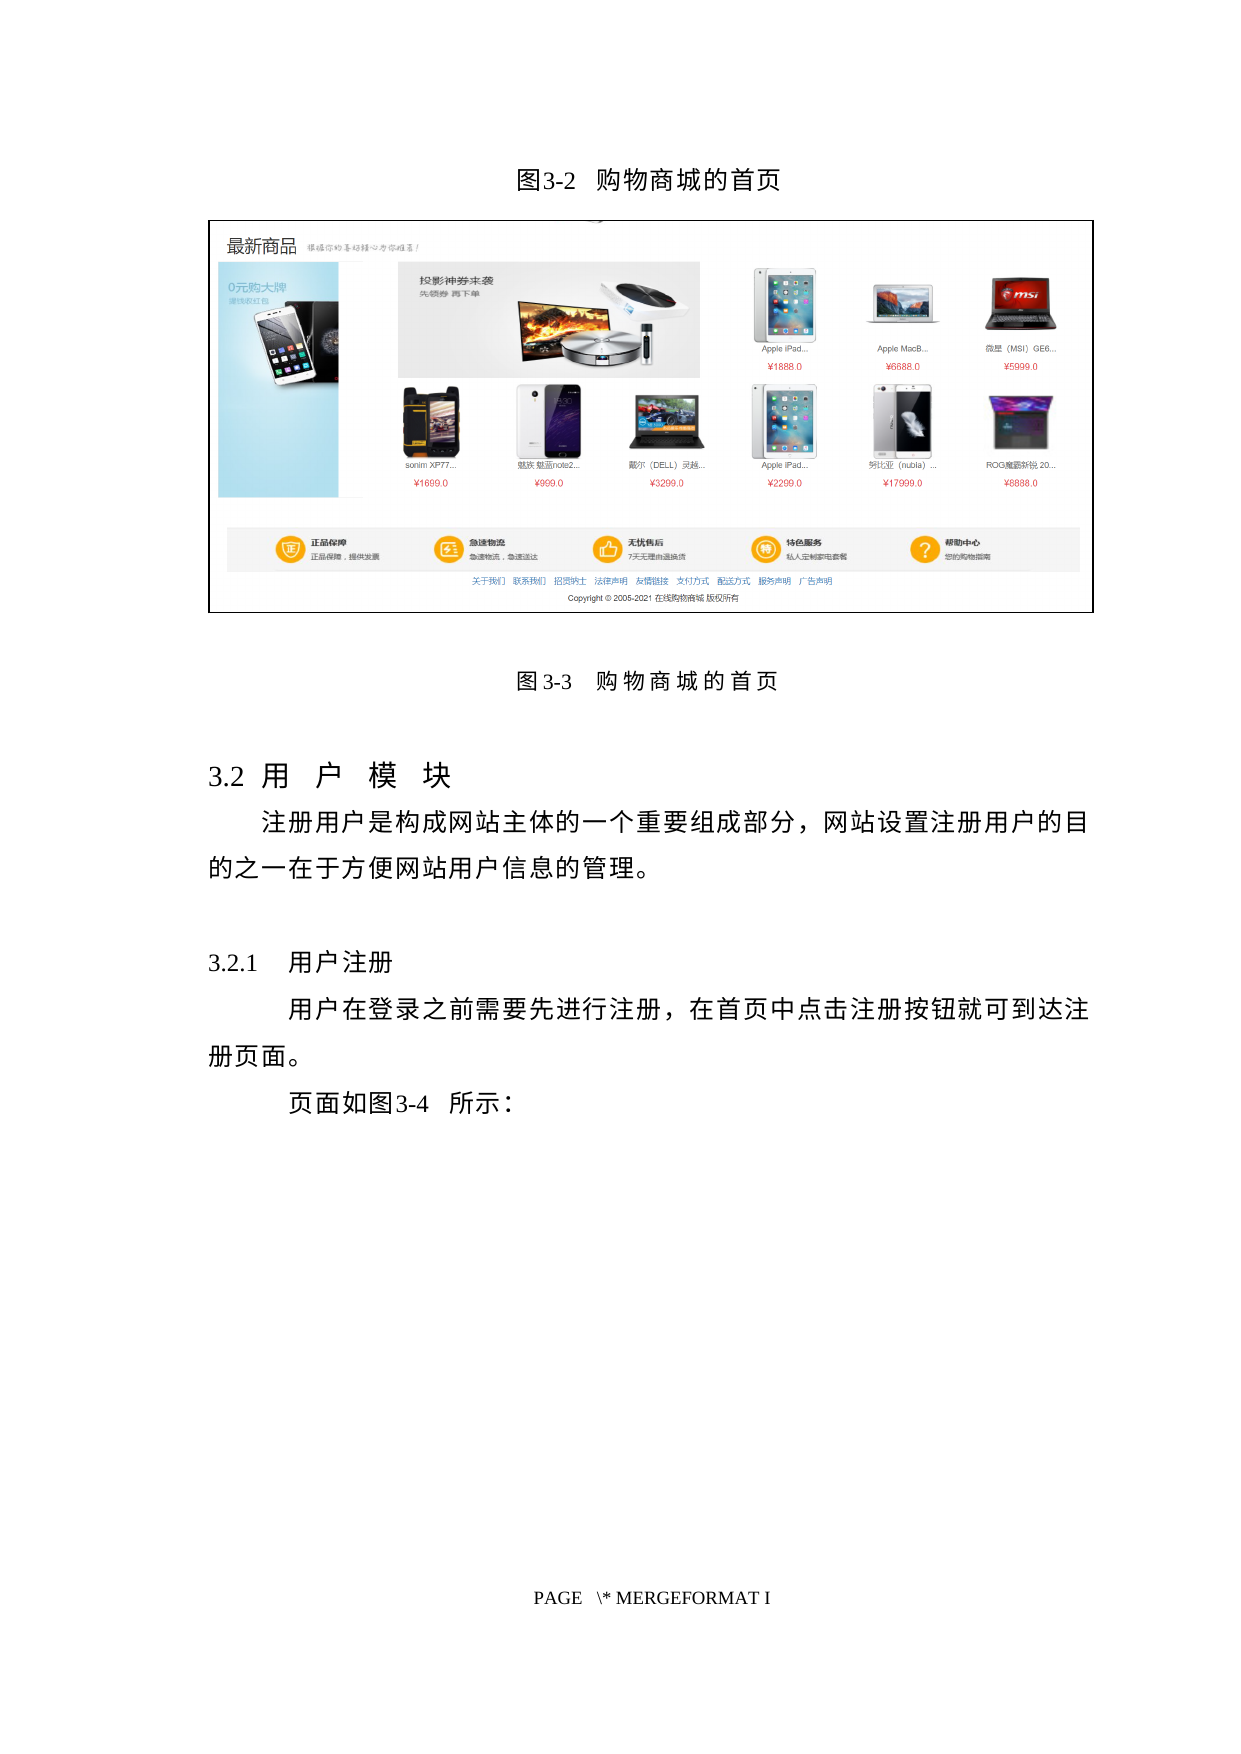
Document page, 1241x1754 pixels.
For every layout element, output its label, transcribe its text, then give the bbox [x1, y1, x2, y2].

subtitle 3.2.1 用户注册 [208, 937, 1091, 984]
picture [210, 221, 1092, 612]
text 注册用户是构成网站主体的一个重要组成部分，网站设置注册用户的目的之一在于方便网站用户信息的管理。 [208, 797, 1091, 890]
text 用户在登录之前需要先进行注册，在首页中点击注册按钮就可到达注册页面。 [208, 984, 1091, 1078]
text 图3-3 购物商城的首页 [208, 656, 1091, 703]
text 图3-2 购物商城的首页 [208, 155, 1091, 202]
subtitle 3.2 用户模块 [208, 750, 1091, 797]
text 页面如图3-4所示： [208, 1078, 1091, 1125]
